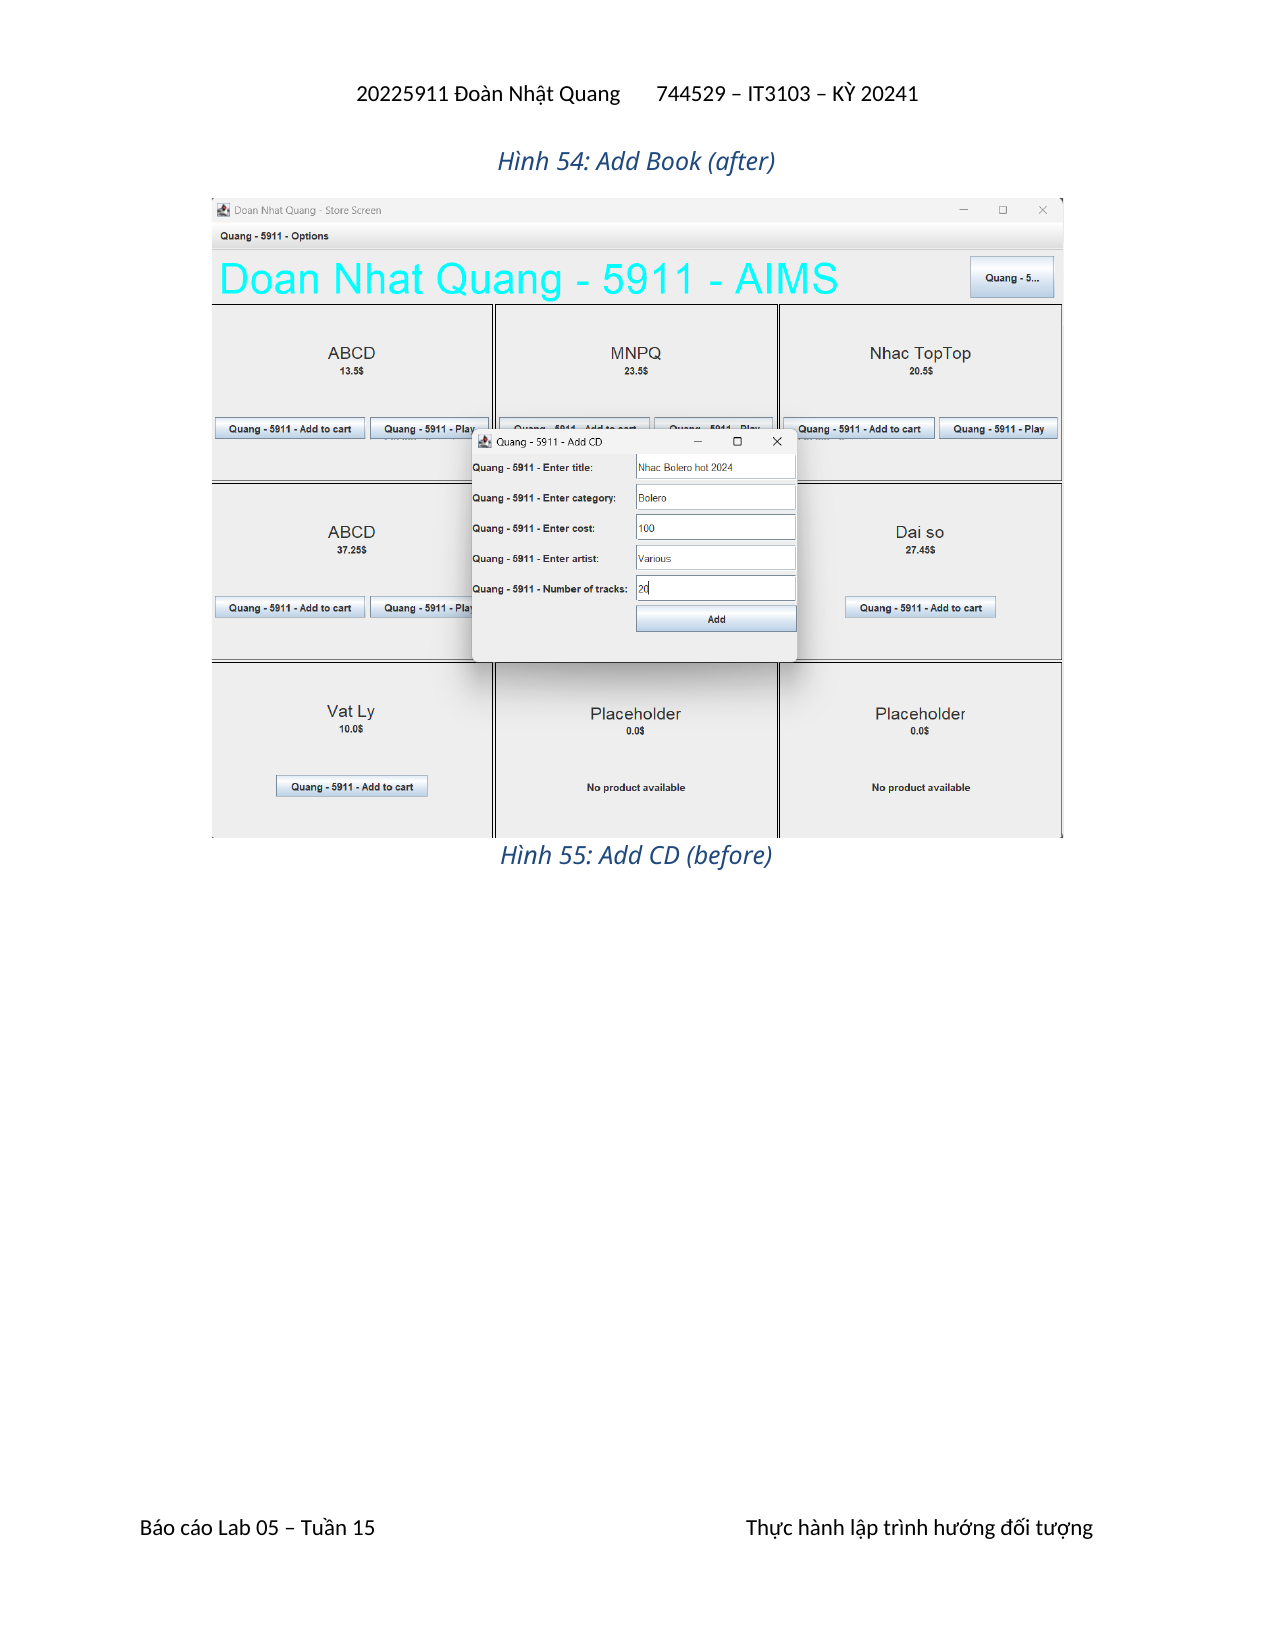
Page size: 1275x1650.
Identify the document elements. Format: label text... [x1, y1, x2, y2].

picture [211, 198, 1064, 838]
text Hình 54: Add Book (after) [139, 144, 1135, 178]
text Hình 55: Add CD (before) [139, 838, 1135, 872]
